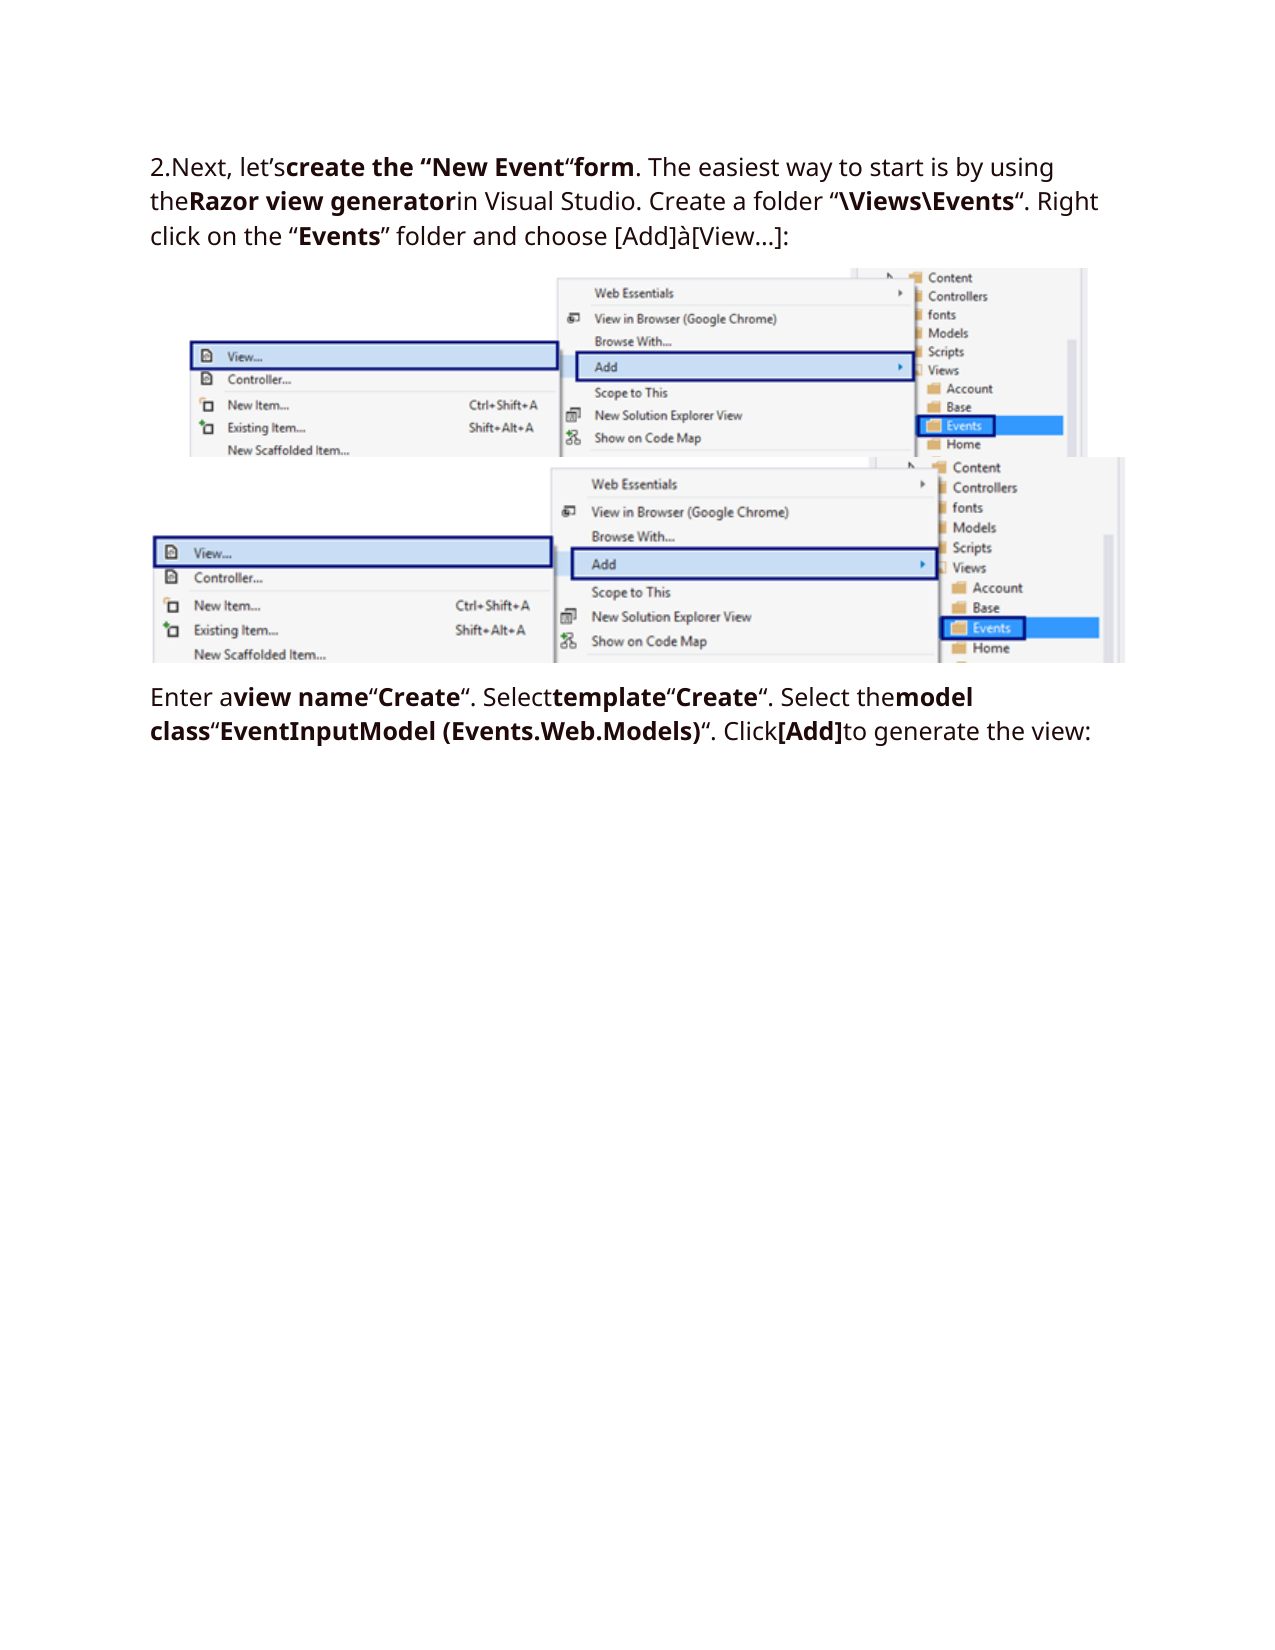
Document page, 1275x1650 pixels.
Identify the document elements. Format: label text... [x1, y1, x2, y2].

text Enter aview name“Create“. Selecttemplate“Create“. Select themodel class“EventInputModel (Events.Web.Models)“. Click[Add]to generate the view: [150, 679, 1125, 747]
picture [150, 268, 1125, 663]
text 2.Next, let’screate the “New Event“form. The easiest way to start is by using theRazor view generatorin Visual Studio. Create a folder “\Views\Events“. Right click on the “Events” folder and choose [Add]à[View…]: [150, 150, 1125, 252]
